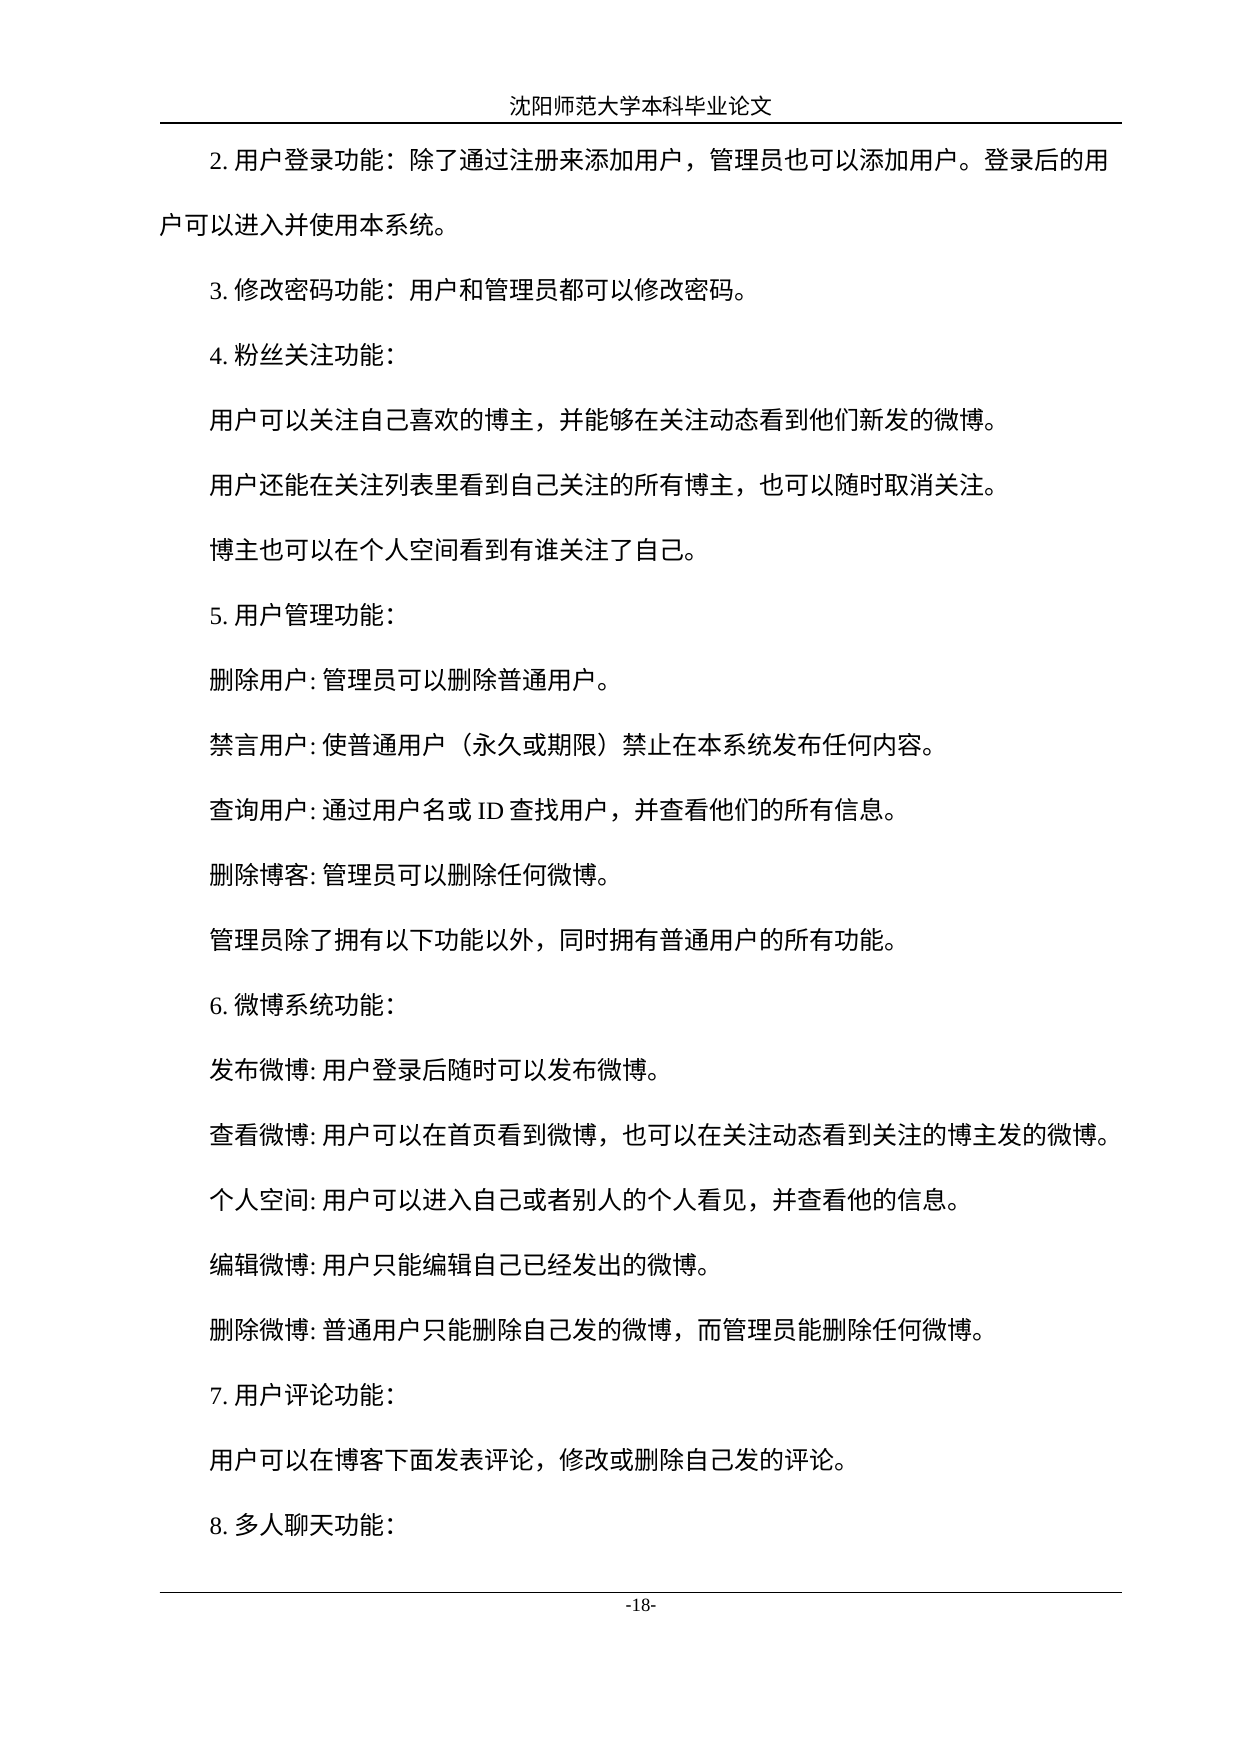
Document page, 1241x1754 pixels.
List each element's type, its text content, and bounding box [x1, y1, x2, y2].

text 8. 多人聊天功能： [159, 1491, 1122, 1556]
text 编辑微博: 用户只能编辑自己已经发出的微博。 [159, 1231, 1122, 1296]
text 6. 微博系统功能： [159, 971, 1122, 1036]
text 5. 用户管理功能： [159, 581, 1122, 646]
text 删除微博: 普通用户只能删除自己发的微博，而管理员能删除任何微博。 [159, 1296, 1122, 1361]
text 7. 用户评论功能： [159, 1361, 1122, 1426]
text 用户还能在关注列表里看到自己关注的所有博主，也可以随时取消关注。 [159, 451, 1122, 516]
text 查询用户: 通过用户名或ID查找用户，并查看他们的所有信息。 [159, 776, 1122, 841]
text 删除博客: 管理员可以删除任何微博。 [159, 841, 1122, 906]
text 个人空间: 用户可以进入自己或者别人的个人看见，并查看他的信息。 [159, 1166, 1122, 1231]
text 删除用户: 管理员可以删除普通用户。 [159, 646, 1122, 711]
text 3. 修改密码功能：用户和管理员都可以修改密码。 [159, 256, 1122, 321]
text 查看微博: 用户可以在首页看到微博，也可以在关注动态看到关注的博主发的微博。 [159, 1101, 1122, 1166]
text 管理员除了拥有以下功能以外，同时拥有普通用户的所有功能。 [159, 906, 1122, 971]
text 发布微博: 用户登录后随时可以发布微博。 [159, 1036, 1122, 1101]
text 用户可以关注自己喜欢的博主，并能够在关注动态看到他们新发的微博。 [159, 386, 1122, 451]
text 2. 用户登录功能：除了通过注册来添加用户，管理员也可以添加用户。登录后的用户可以进入并使用本系统。 [159, 126, 1122, 256]
text 4. 粉丝关注功能： [159, 321, 1122, 386]
text 博主也可以在个人空间看到有谁关注了自己。 [159, 516, 1122, 581]
text 用户可以在博客下面发表评论，修改或删除自己发的评论。 [159, 1426, 1122, 1491]
text 禁言用户: 使普通用户（永久或期限）禁止在本系统发布任何内容。 [159, 711, 1122, 776]
